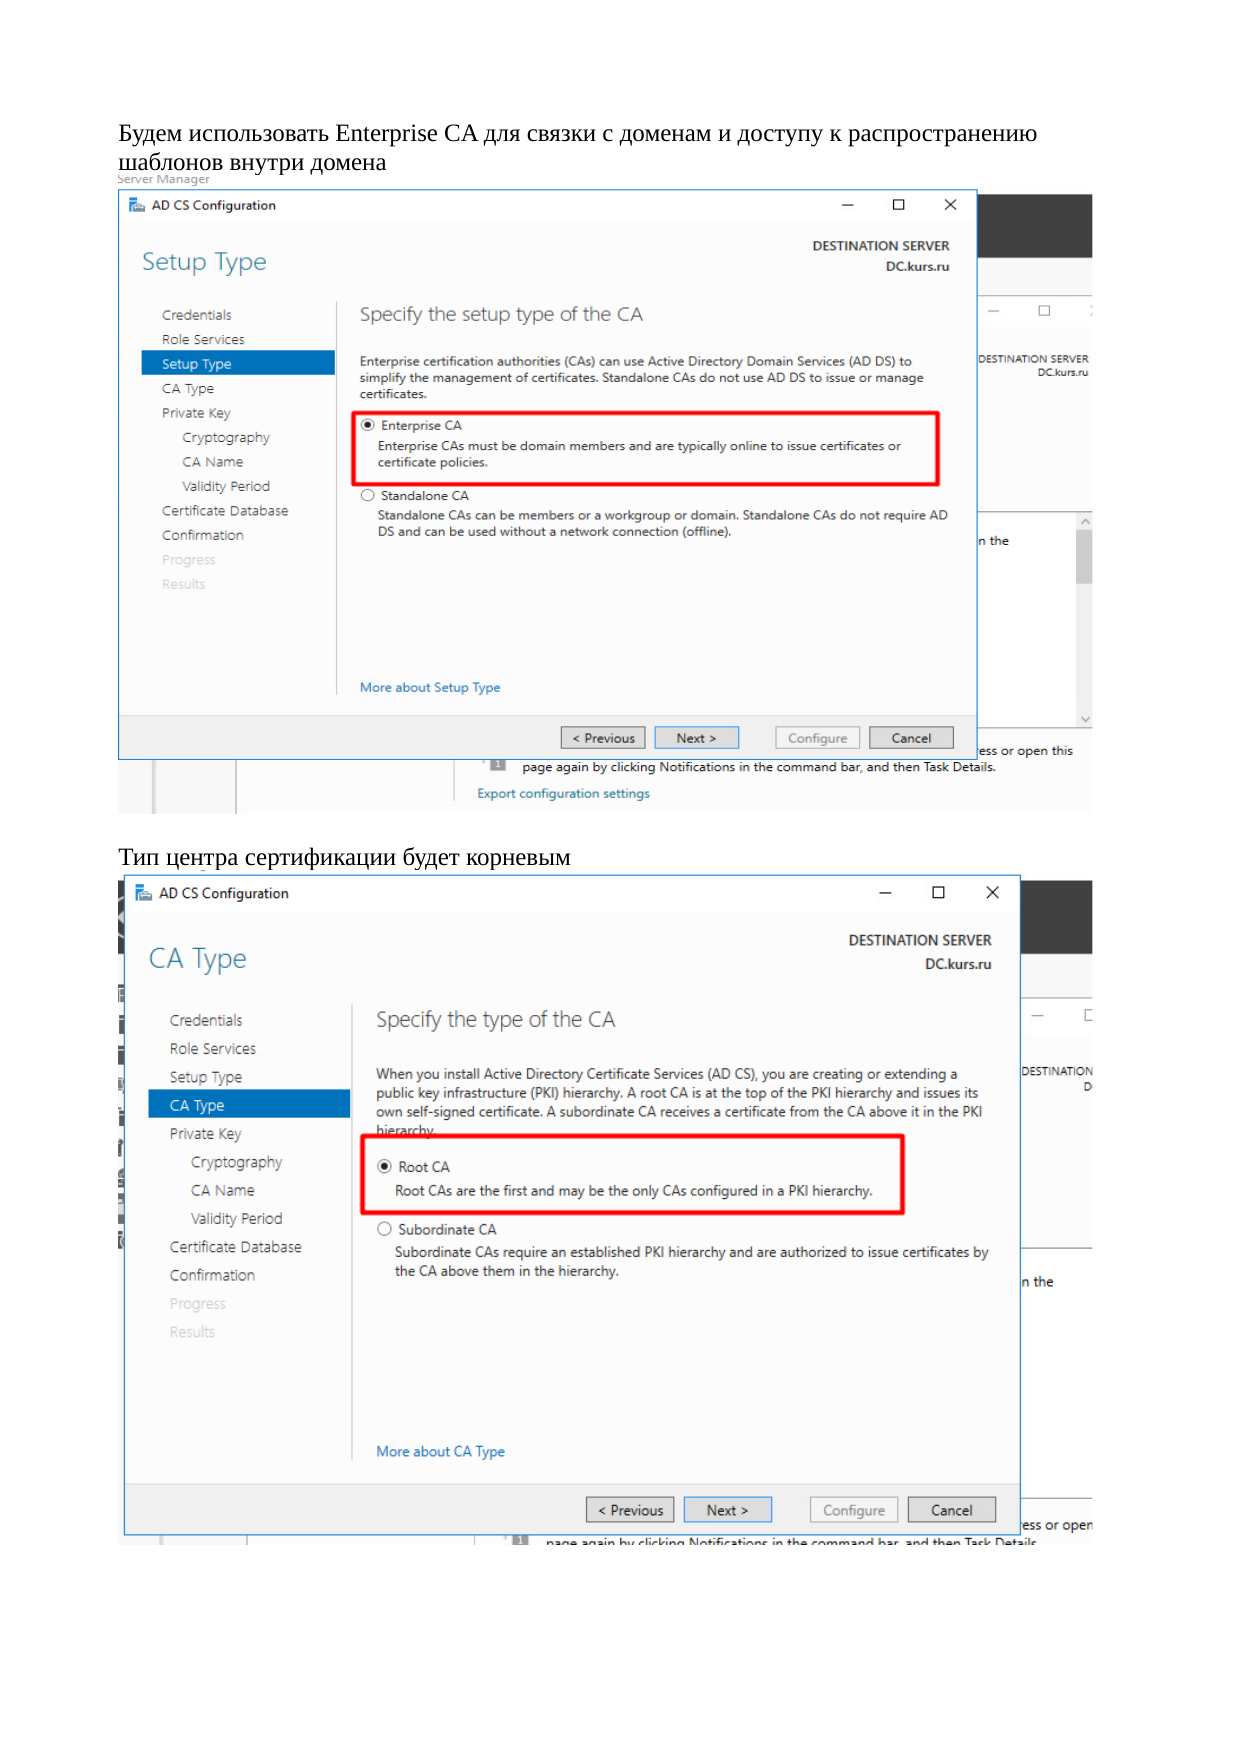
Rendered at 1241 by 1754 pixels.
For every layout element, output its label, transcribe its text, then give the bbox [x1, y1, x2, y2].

text Тип центра сертификации будет корневым [118, 842, 1122, 871]
text Будем использовать Enterprise CA для связки с доменам и доступу к распространению шаблонов внутри домена [118, 118, 1122, 176]
picture [118, 870, 1093, 1545]
picture [118, 175, 1093, 814]
